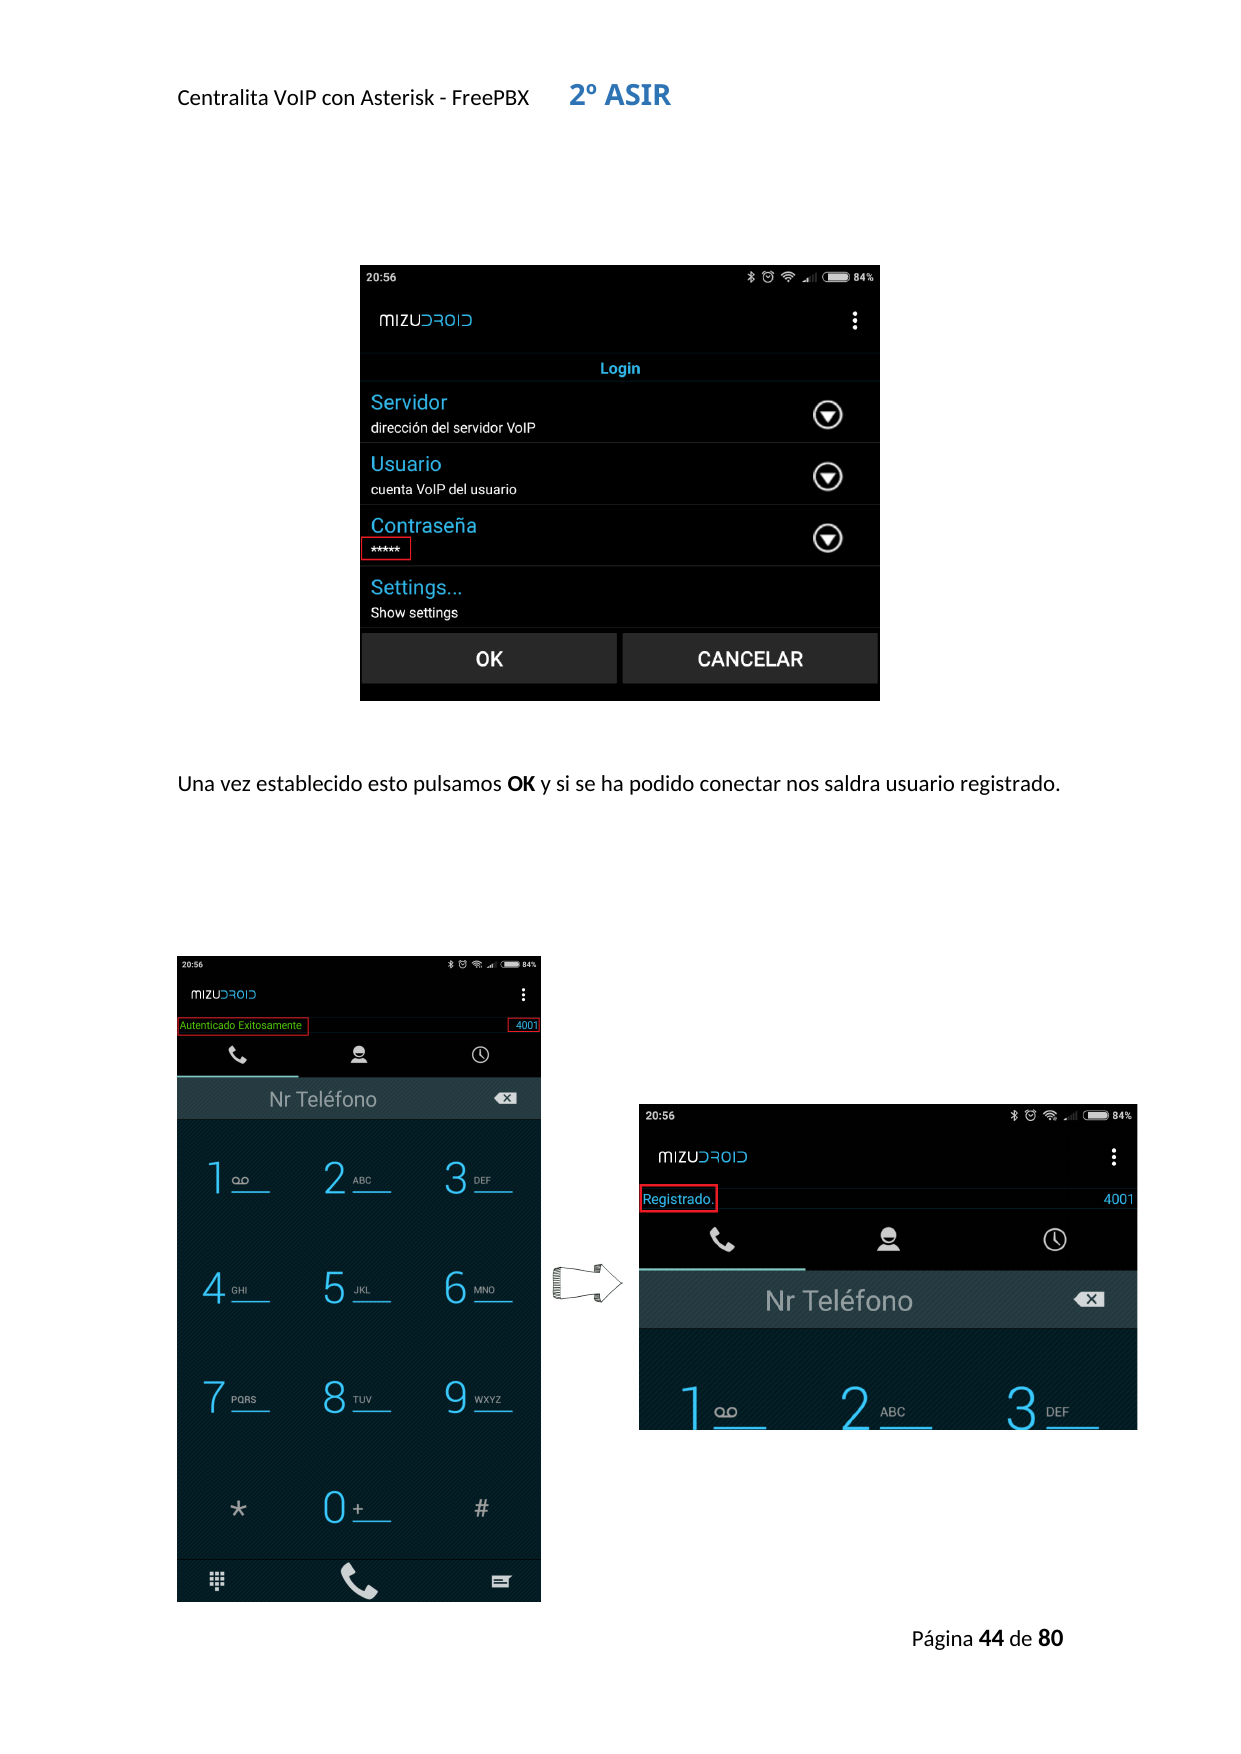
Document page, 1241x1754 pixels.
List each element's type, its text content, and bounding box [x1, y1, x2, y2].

text Una vez establecido esto pulsamos OK y si se ha podido conectar nos saldra usuario registrado. [177, 769, 1063, 797]
picture [639, 1104, 1138, 1430]
picture [552, 1248, 624, 1319]
picture [177, 956, 541, 1602]
picture [360, 265, 880, 701]
